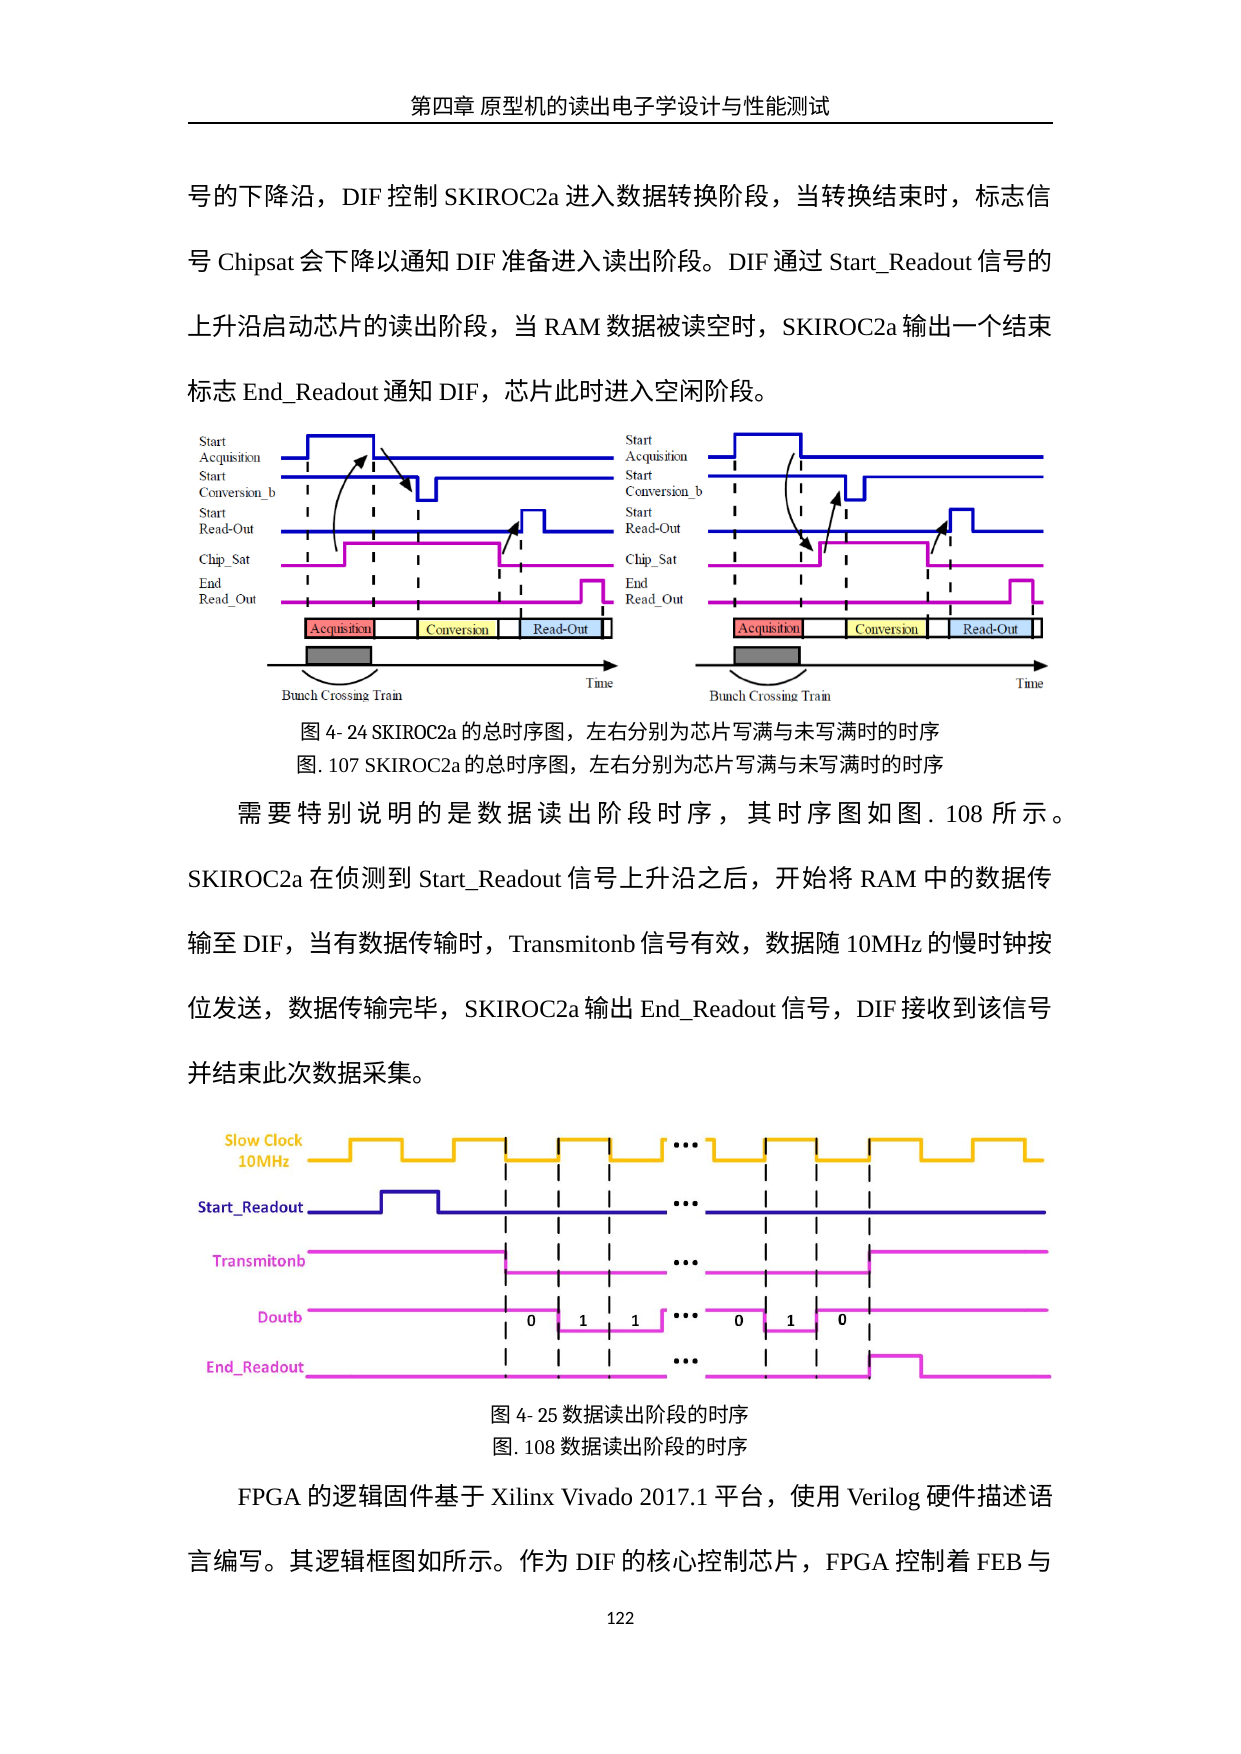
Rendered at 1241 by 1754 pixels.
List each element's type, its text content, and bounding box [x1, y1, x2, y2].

picture [187, 422, 1053, 702]
text 图. 108 数据读出阶段的时序 [187, 1429, 1053, 1462]
picture [187, 1104, 1053, 1391]
text 需要特别说明的是数据读出阶段时序，其时序图如图. 108所示。SKIROC2a在侦测到Start_Readout信号上升沿之后，开始将RAM中的数据传输至DIF，当有数据传输时，Transmitonb信号有效，数据随10MHz的慢时钟按位发送，数据传输完毕，SKIROC2a输出End_Readout信号，DIF接收到该信号并结束此次数据采集。 [187, 779, 1053, 1104]
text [187, 162, 1053, 422]
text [187, 1462, 1053, 1592]
text 图 4- 24 SKIROC2a的总时序图，左右分别为芯片写满与未写满时的时序 [187, 714, 1053, 747]
text 图 4- 25 数据读出阶段的时序 [187, 1397, 1053, 1429]
text 图. 107 SKIROC2a的总时序图，左右分别为芯片写满与未写满时的时序 [187, 747, 1053, 779]
